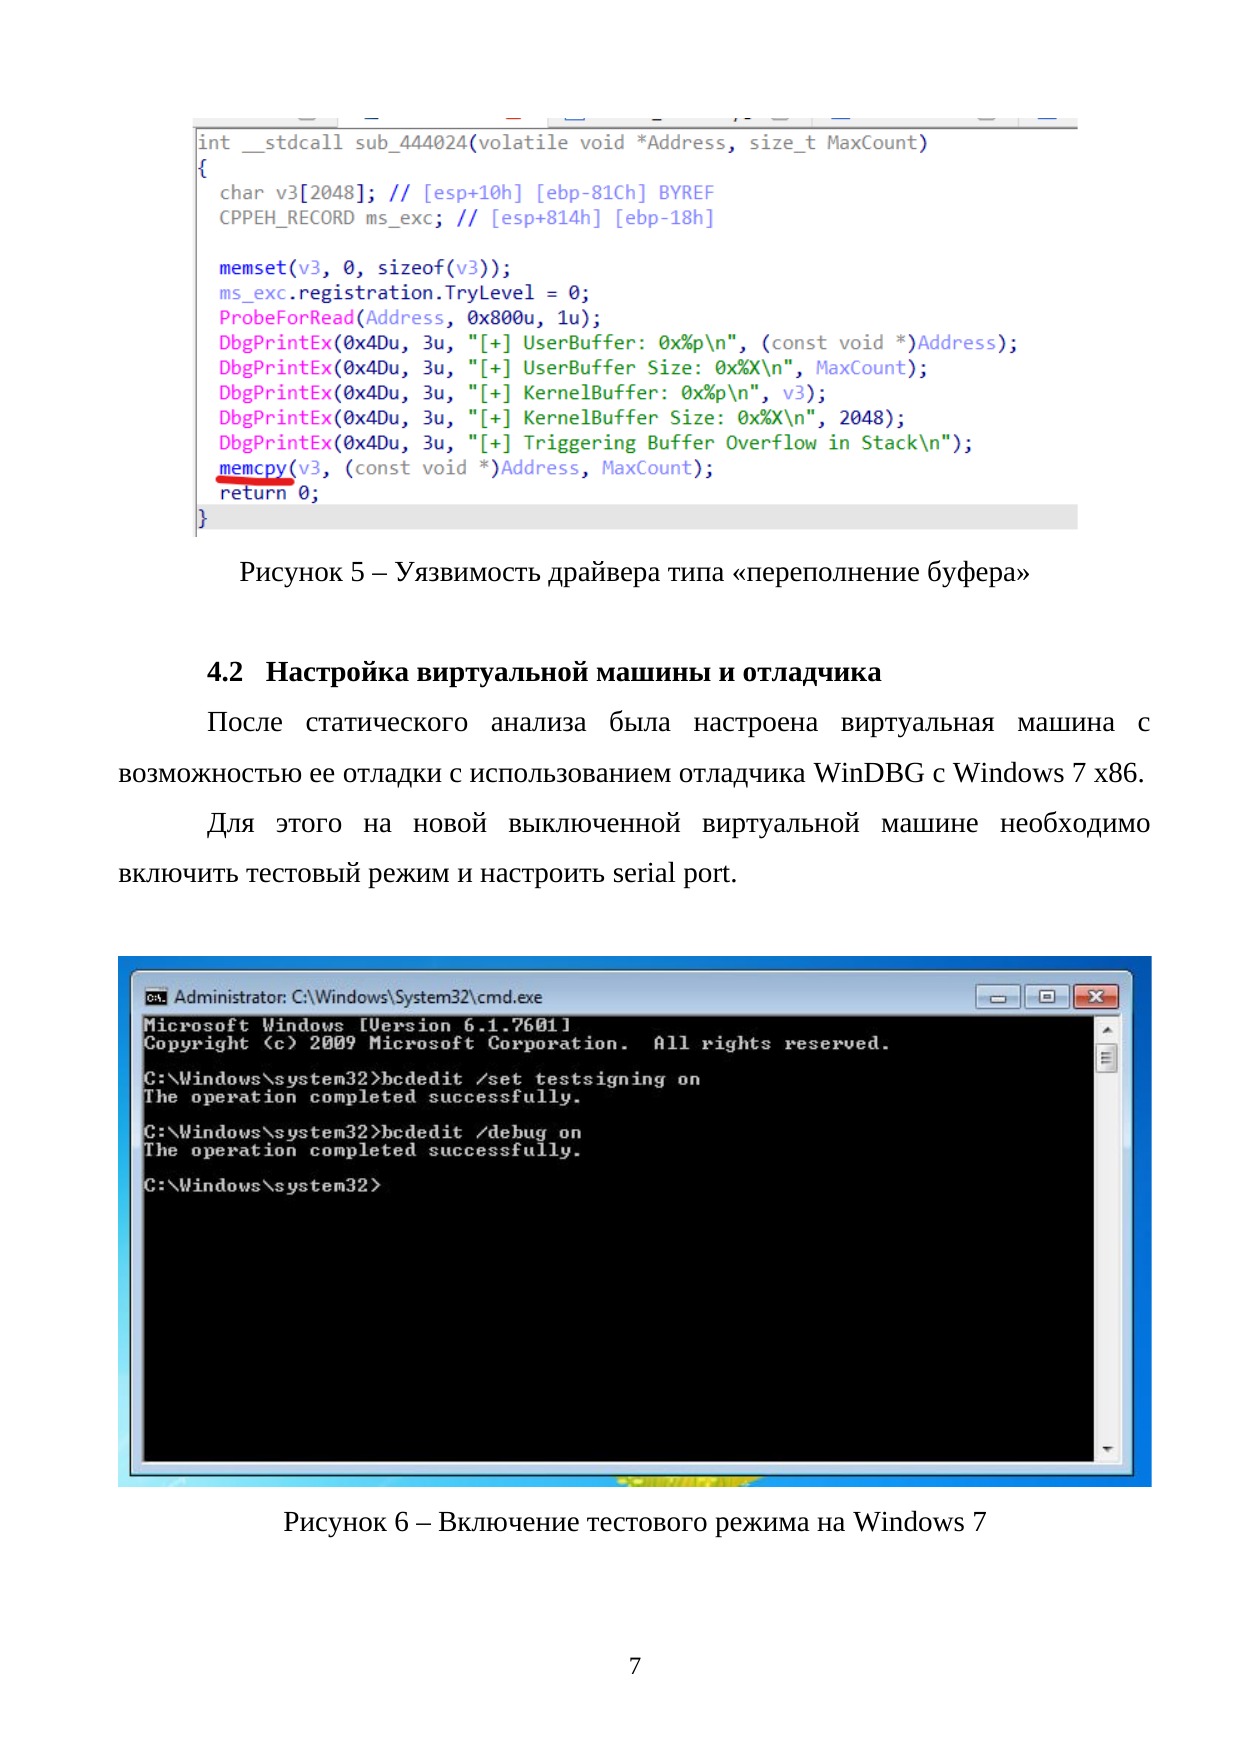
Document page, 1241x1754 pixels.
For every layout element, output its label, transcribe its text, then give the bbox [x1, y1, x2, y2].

text Для этого на новой выключенной виртуальной машине необходимо включить тестовый режим и настроить serial port. [118, 805, 1152, 889]
picture [118, 956, 1152, 1487]
text После статического анализа была настроена виртуальная машина с возможностью ее отладки с использованием отладчика WinDBG c Windows 7 x86. [118, 704, 1152, 788]
list 4.2 Настройка виртуальной машины и отладчика [207, 654, 1152, 688]
text Рисунок 5 – Уязвимость драйвера типа «переполнение буфера» [118, 554, 1152, 587]
picture [192, 118, 1078, 537]
text Рисунок 6 – Включение тестового режима на Windows 7 [118, 1504, 1152, 1537]
